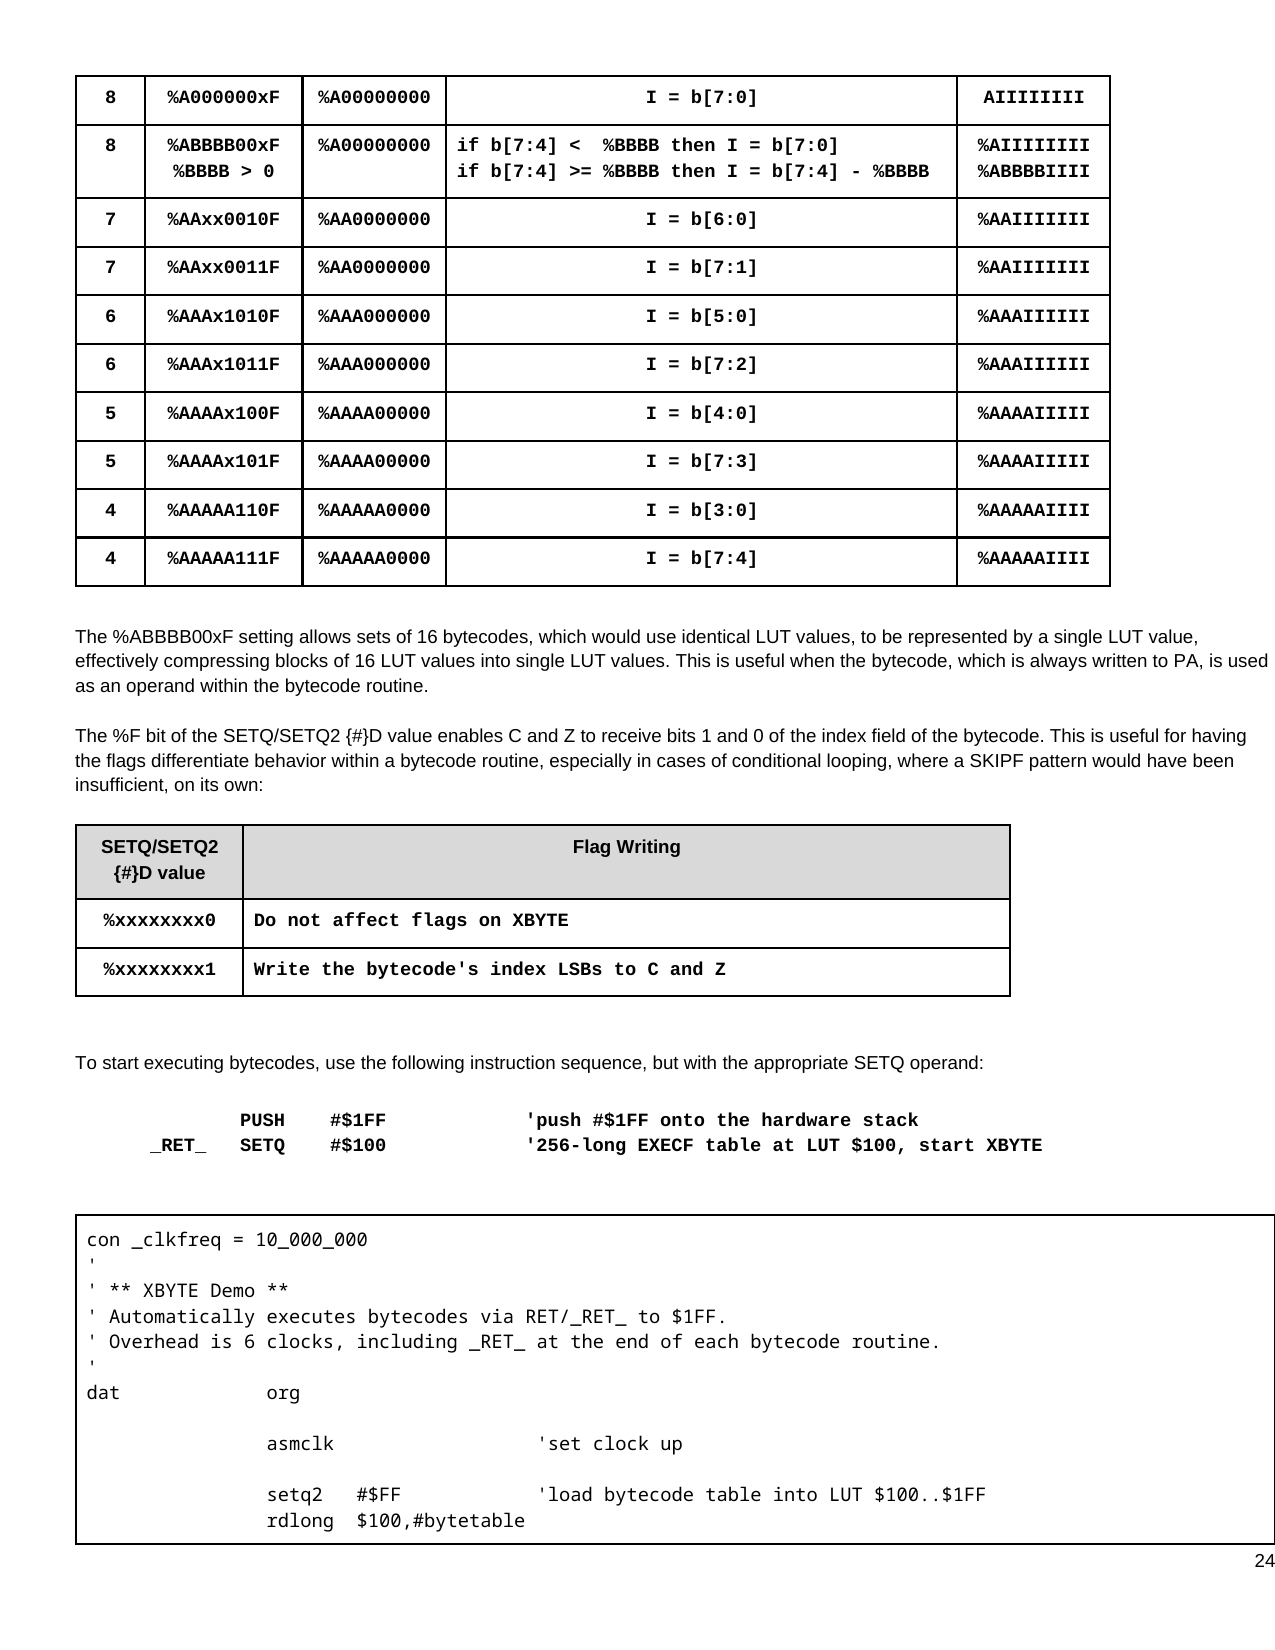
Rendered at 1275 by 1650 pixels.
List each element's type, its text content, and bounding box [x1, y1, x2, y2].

table_cell %AAAAAIIII [958, 490, 1109, 536]
table_cell %AAAAx100F [146, 393, 301, 439]
table_header Flag Writing [244, 826, 1009, 898]
table_cell I = b[4:0] [447, 393, 956, 439]
table_cell 4 [77, 490, 144, 536]
table_cell %AAxx0011F [146, 248, 301, 294]
table_cell I = b[7:1] [447, 248, 956, 294]
table_cell %AAAA00000 [304, 442, 445, 488]
table_cell %AAAAA0000 [304, 490, 445, 536]
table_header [77, 1216, 1274, 1543]
table_cell %AAAA00000 [304, 393, 445, 439]
table_cell %AAAAx101F [146, 442, 301, 488]
table_cell 8 [77, 126, 144, 197]
table_cell AIIIIIIII [958, 77, 1109, 123]
table_cell 6 [77, 296, 144, 343]
table_cell %AAAAA111F [146, 539, 301, 585]
table_cell %AIIIIIIII %ABBBBIIII [958, 126, 1109, 197]
table_cell %AAIIIIIII [958, 199, 1109, 246]
table_cell %AA0000000 [304, 248, 445, 294]
table_cell 4 [77, 539, 144, 585]
table_cell 6 [77, 345, 144, 391]
table_cell %AAA000000 [304, 296, 445, 343]
table_cell %AAIIIIIII [958, 248, 1109, 294]
table_cell I = b[7:4] [447, 539, 956, 585]
table_cell I = b[7:2] [447, 345, 956, 391]
text _RET_ SETQ #$100 '256-long EXECF table at LUT $100, start XBYTE [150, 1136, 1275, 1157]
table_cell %AAxx0010F [146, 199, 301, 246]
table_cell I = b[3:0] [447, 490, 956, 536]
text The %ABBBB00xF setting allows sets of 16 bytecodes, which would use identical LUT values, to be represented by a single LUT value, effectively compressing blocks of 16 LUT values into single LUT values. This is useful when the bytecode, which is always written to PA, is used as an operand within the bytecode routine. [75, 625, 1275, 697]
table_cell %A000000xF [146, 77, 301, 123]
table_cell %AAAAIIIII [958, 442, 1109, 488]
table_cell I = b[5:0] [447, 296, 956, 343]
table_cell %AAAx1010F [146, 296, 301, 343]
table_cell %A00000000 [304, 77, 445, 123]
table_cell Write the bytecode's index LSBs to C and Z [244, 949, 1009, 995]
table_cell if b[7:4] < %BBBB then I = b[7:0] if b[7:4] >= %BBBB then I = b[7:4] - %BBBB [447, 126, 956, 197]
table_cell %ABBBB00xF %BBBB > 0 [146, 126, 301, 197]
table_cell %AA0000000 [304, 199, 445, 246]
table_cell %AAAAAIIII [958, 539, 1109, 585]
table_cell %A00000000 [304, 126, 445, 197]
table_cell %xxxxxxxx0 [77, 900, 242, 947]
table_header SETQ/SETQ2 {#}D value [77, 826, 242, 898]
table_cell %AAAAA110F [146, 490, 301, 536]
table_cell %AAAIIIIII [958, 345, 1109, 391]
table_cell 5 [77, 393, 144, 439]
table_cell %AAAIIIIII [958, 296, 1109, 343]
table_cell 8 [77, 77, 144, 123]
table_cell Do not affect flags on XBYTE [244, 900, 1009, 947]
text PUSH #$1FF 'push #$1FF onto the hardware stack [150, 1111, 1275, 1132]
table_cell %AAAAA0000 [304, 539, 445, 585]
table_cell %AAAAIIIII [958, 393, 1109, 439]
table_cell %AAA000000 [304, 345, 445, 391]
table_cell I = b[7:0] [447, 77, 956, 123]
table_cell 7 [77, 248, 144, 294]
table_cell 7 [77, 199, 144, 246]
text To start executing bytecodes, use the following instruction sequence, but with the appropriate SETQ operand: [75, 1052, 1275, 1073]
text The %F bit of the SETQ/SETQ2 {#}D value enables C and Z to receive bits 1 and 0 of the index field of the bytecode. This is useful for having the flags differentiate behavior within a bytecode routine, especially in cases of conditional looping, where a SKIPF pattern would have been insufficient, on its own: [75, 724, 1275, 796]
table_cell %xxxxxxxx1 [77, 949, 242, 995]
table_cell I = b[7:3] [447, 442, 956, 488]
table_cell 5 [77, 442, 144, 488]
table_cell I = b[6:0] [447, 199, 956, 246]
table_cell %AAAx1011F [146, 345, 301, 391]
